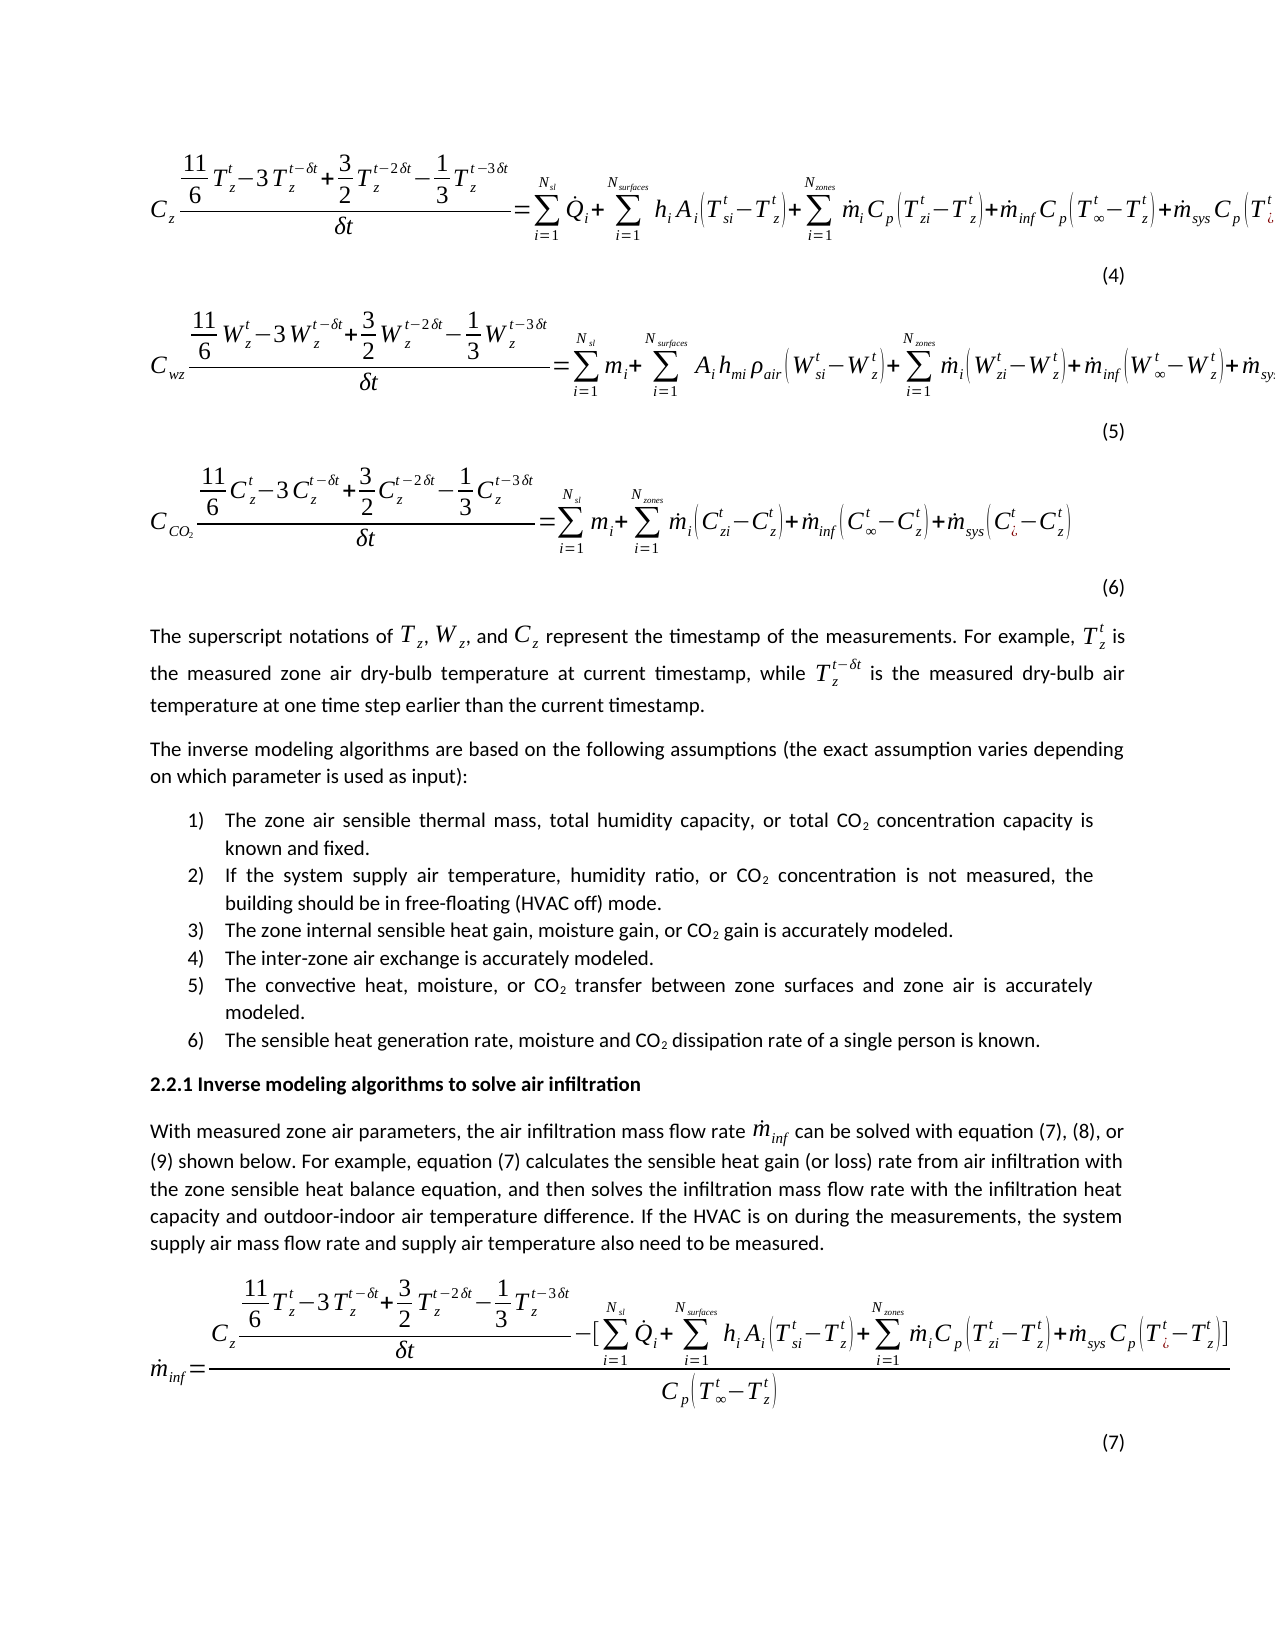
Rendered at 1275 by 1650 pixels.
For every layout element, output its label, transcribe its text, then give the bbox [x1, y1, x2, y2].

list The convective heat, moisture, or CO2 transfer between zone surfaces and zone air is accurately modeled. [187, 972, 1094, 1025]
list If the system supply air temperature, humidity ratio, or CO2 concentration is not measured, the building should be in free-floating (HVAC off) mode. [187, 862, 1094, 915]
list The zone internal sensible heat gain, moisture gain, or CO2 gain is accurately modeled. [187, 917, 1094, 943]
list The sensible heat generation rate, moisture and CO2 dissipation rate of a single person is known. [187, 1027, 1094, 1052]
text (6) [150, 574, 1125, 600]
text (4) [150, 262, 1125, 287]
text The superscript notations of , , and represent the timestamp of the measurements. For example, is the measured zone air dry-bulb temperature at current timestamp, while is the measured dry-bulb air temperature at one time step earlier than the current timestamp. [150, 618, 1125, 718]
list The inter-zone air exchange is accurately modeled. [187, 945, 1094, 970]
text (7) [150, 1429, 1125, 1454]
text The inverse modeling algorithms are based on the following assumptions (the exact assumption varies depending on which parameter is used as input): [150, 736, 1125, 789]
text With measured zone air parameters, the air infiltration mass flow rate can be solved with equation (7), (8), or (9) shown below. For example, equation (7) calculates the sensible heat gain (or loss) rate from air infiltration with the zone sensible heat balance equation, and then solves the infiltration mass flow rate with the infiltration heat capacity and outdoor-indoor air temperature difference. If the HVAC is on during the measurements, the system supply air mass flow rate and supply air temperature also need to be measured. [150, 1115, 1125, 1256]
list The zone air sensible thermal mass, total humidity capacity, or total CO2 concentration capacity is known and fixed. [187, 808, 1094, 861]
text 2.2.1 Inverse modeling algorithms to solve air infiltration [150, 1071, 1125, 1096]
text (5) [150, 418, 1125, 444]
